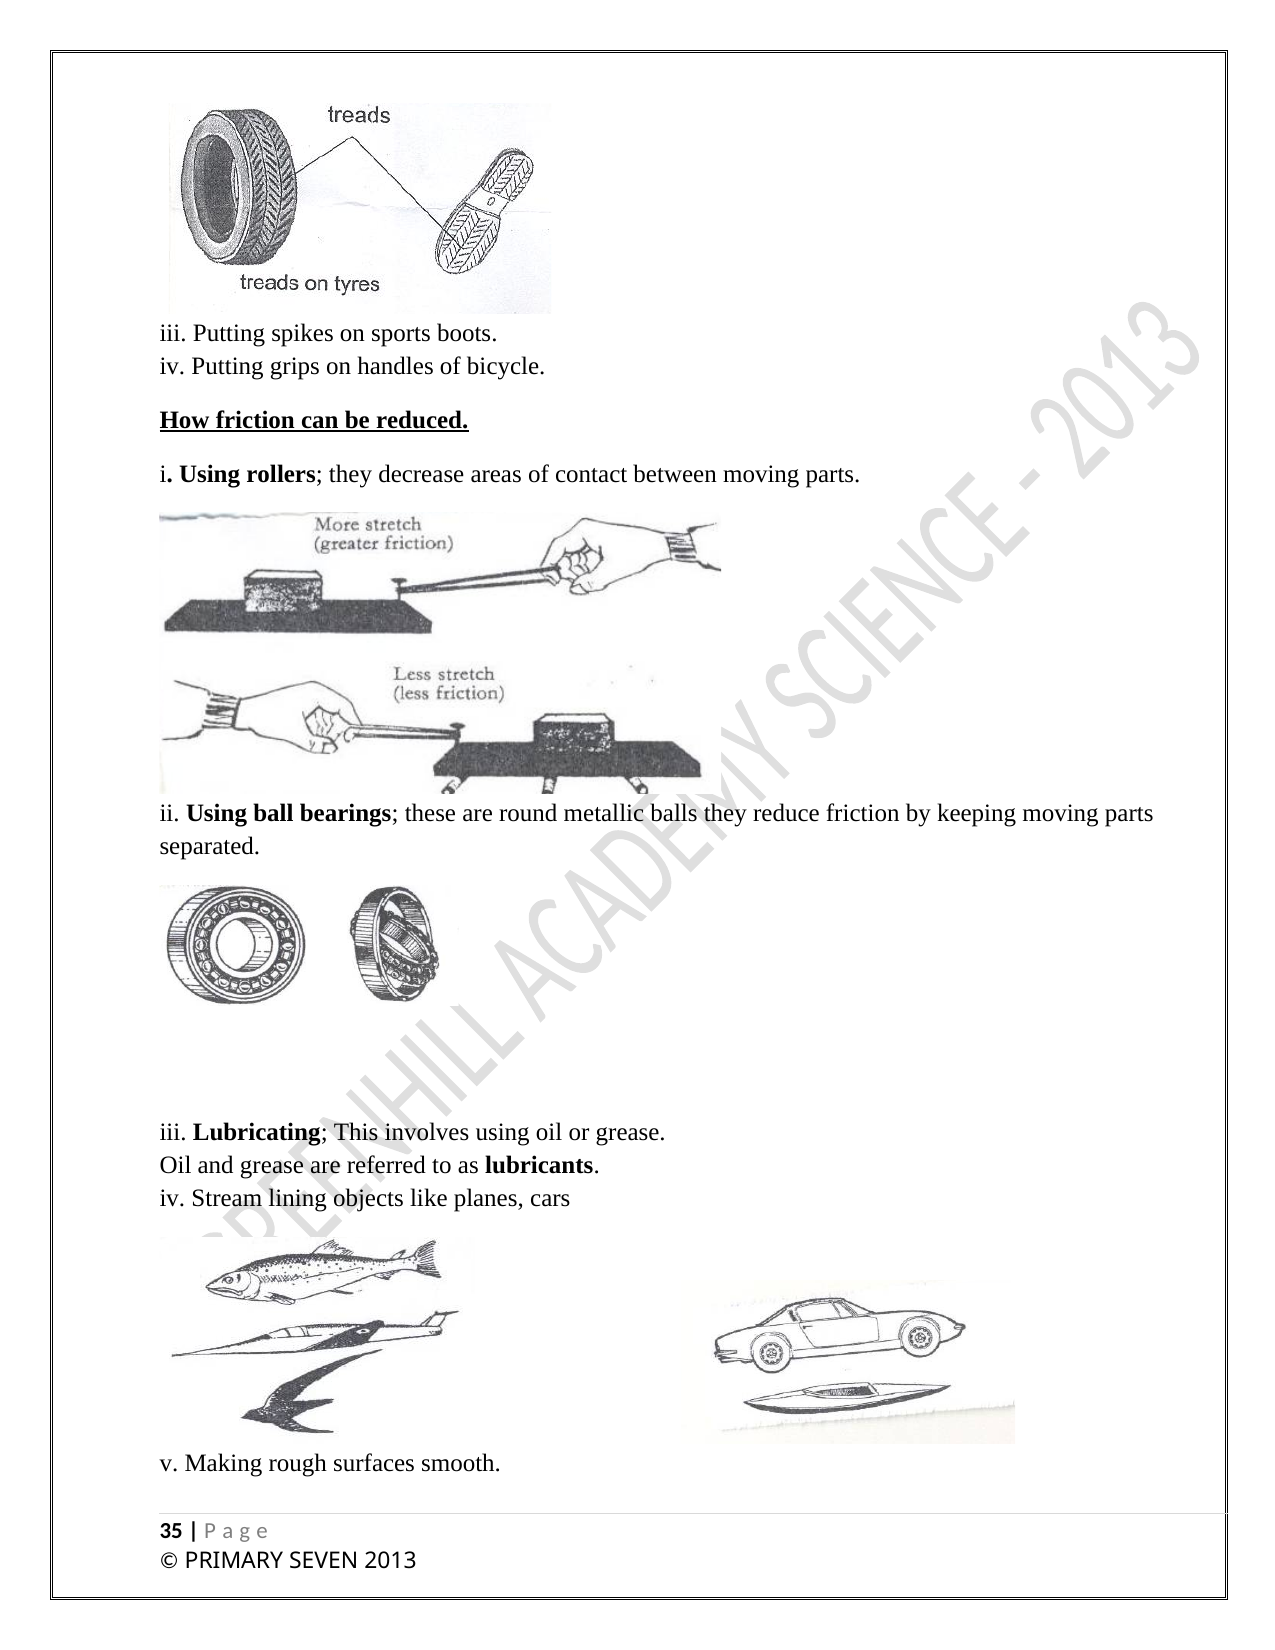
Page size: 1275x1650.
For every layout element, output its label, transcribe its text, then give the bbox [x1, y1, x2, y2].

picture [680, 1280, 1016, 1444]
picture [159, 512, 722, 794]
text iii. Lubricating; This involves using oil or grease. Oil and grease are referred to as lubricants. iv. Stream lining objects like planes, cars [159, 1084, 1225, 1212]
text How friction can be reduced. [159, 405, 1225, 434]
picture [159, 885, 459, 1006]
picture [159, 1237, 475, 1444]
picture [168, 103, 552, 314]
text i. Using rollers; they decrease areas of contact between moving parts. [159, 459, 1225, 488]
